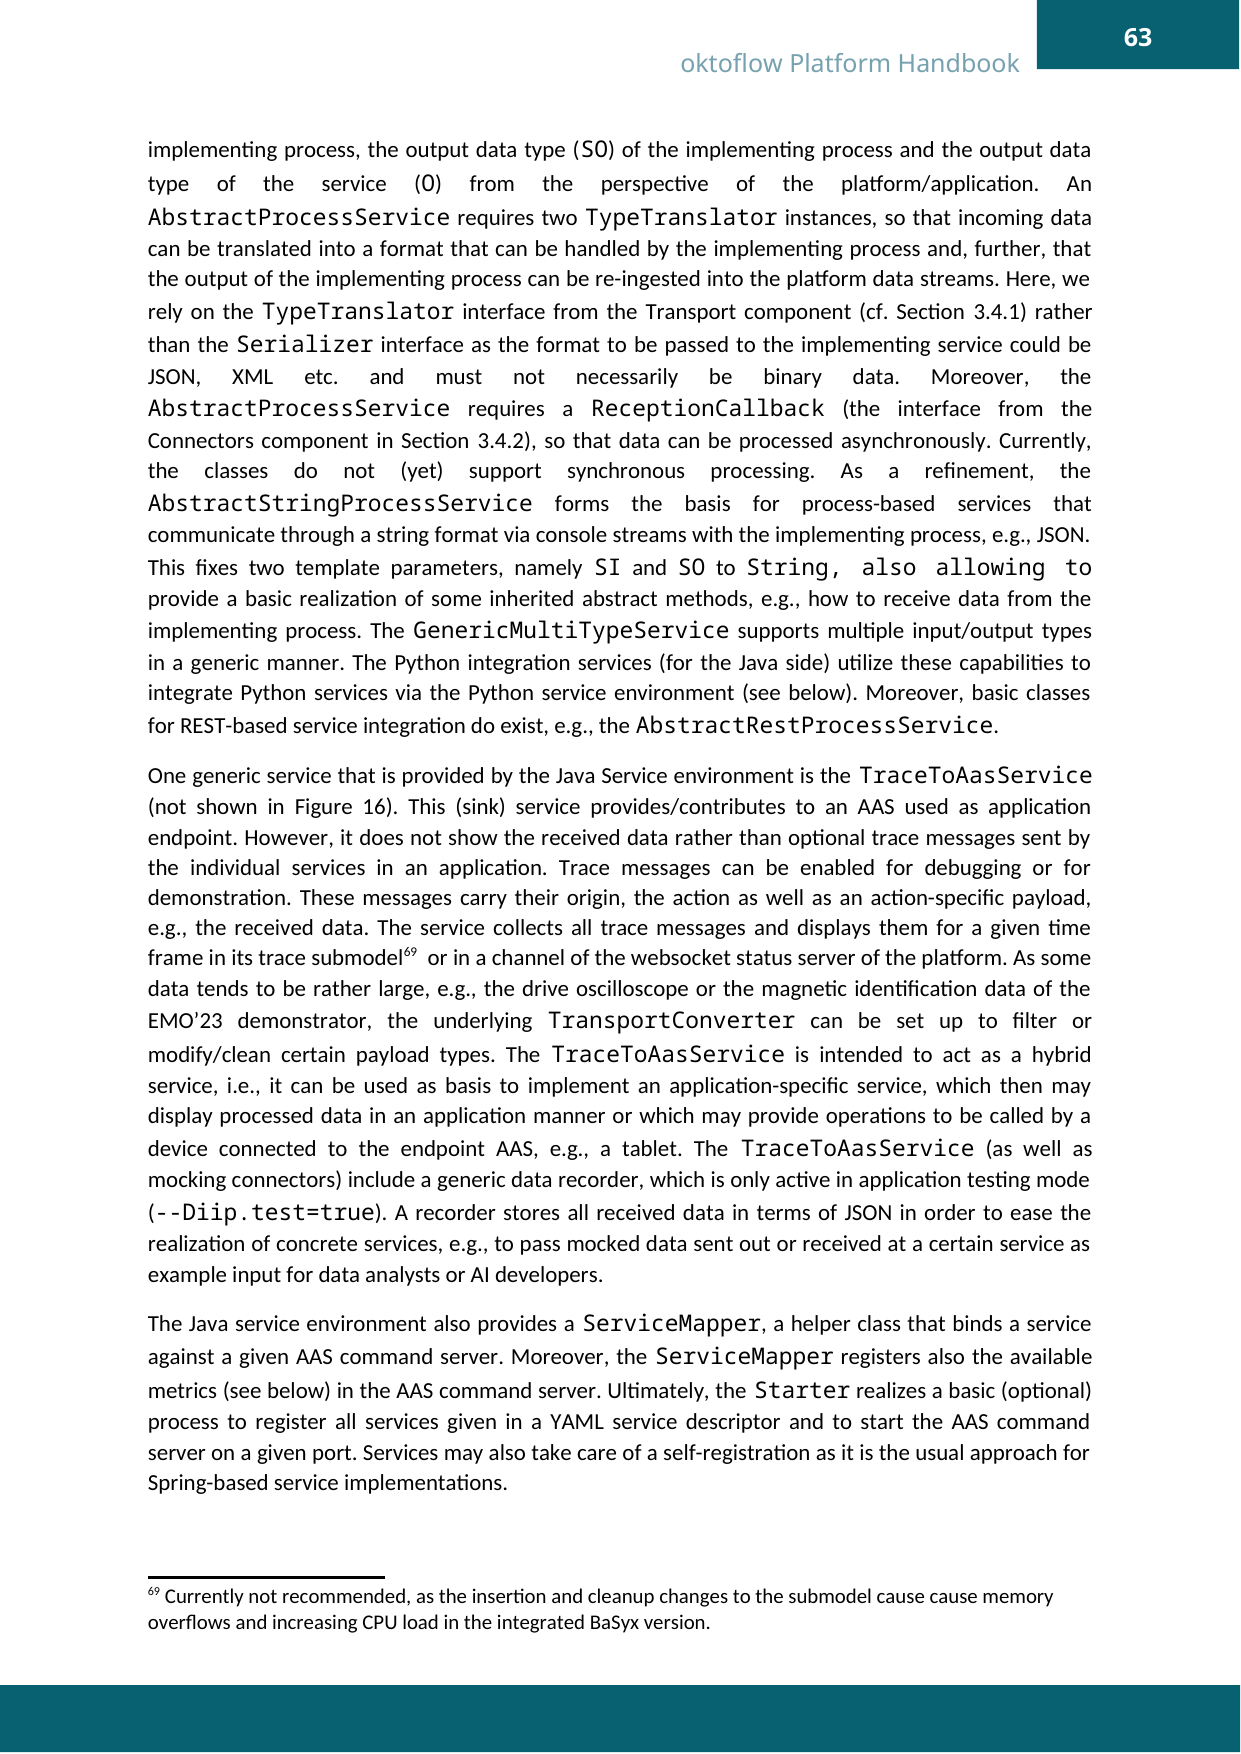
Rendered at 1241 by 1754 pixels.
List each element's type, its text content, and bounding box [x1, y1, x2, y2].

text The Java service environment also provides a ServiceMapper, a helper class that binds a service against a given AAS command server. Moreover, the ServiceMapper registers also the available metrics (see below) in the AAS command server. Ultimately, the Starter realizes a basic (optional) process to register all services given in a YAML service descriptor and to start the AAS command server on a given port. Services may also take care of a self-registration as it is the usual approach for Spring-based service implementations. [148, 1307, 1093, 1496]
text One generic service that is provided by the Java Service environment is the TraceToAasService (not shown in Figure 16). This (sink) service provides/contributes to an AAS used as application endpoint. However, it does not show the received data rather than optional trace messages sent by the individual services in an application. Trace messages can be enabled for debugging or for demonstration. These messages carry their origin, the action as well as an action-specific payload, e.g., the received data. The service collects all trace messages and displays them for a given time frame in its trace submodel or in a channel of the websocket status server of the platform. As some data tends to be rather large, e.g., the drive oscilloscope or the magnetic identification data of the EMO’23 demonstrator, the underlying TransportConverter can be set up to filter or modify/clean certain payload types. The TraceToAasService is intended to act as a hybrid service, i.e., it can be used as basis to implement an application-specific service, which then may display processed data in an application manner or which may provide operations to be called by a device connected to the endpoint AAS, e.g., a tablet. The TraceToAasService (as well as mocking connectors) include a generic data recorder, which is only active in application testing mode (--Diip.test=true). A recorder stores all received data in terms of JSON in order to ease the realization of concrete services, e.g., to pass mocked data sent out or received at a certain service as example input for data analysts or AI developers. [148, 759, 1093, 1288]
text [148, 133, 1093, 740]
